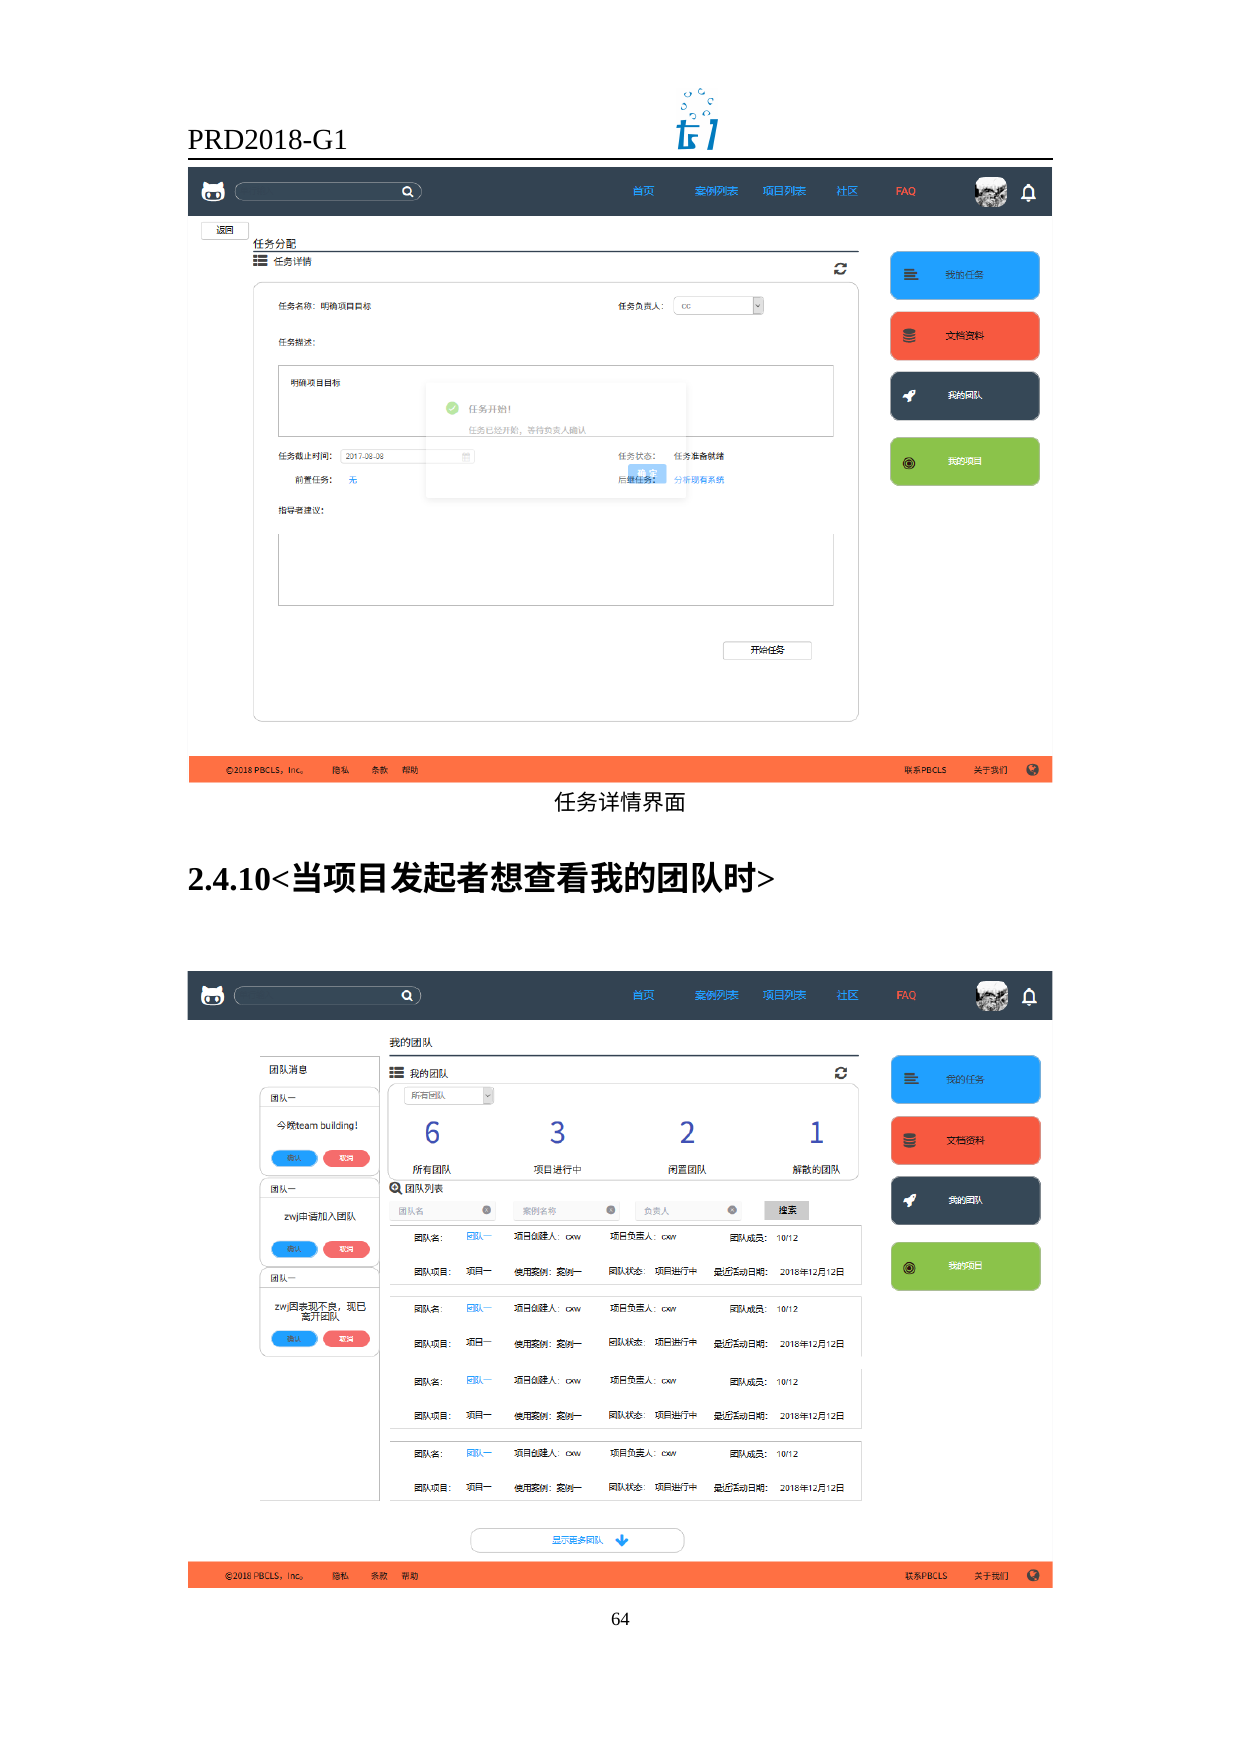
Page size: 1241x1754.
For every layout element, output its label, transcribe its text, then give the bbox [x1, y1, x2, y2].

subtitle 2.4.10<当项目发起者想查看我的团队时> [187, 844, 1053, 909]
picture [187, 971, 1053, 1588]
picture [187, 166, 1053, 783]
text 任务详情界面 [187, 784, 1053, 817]
picture [676, 88, 719, 150]
